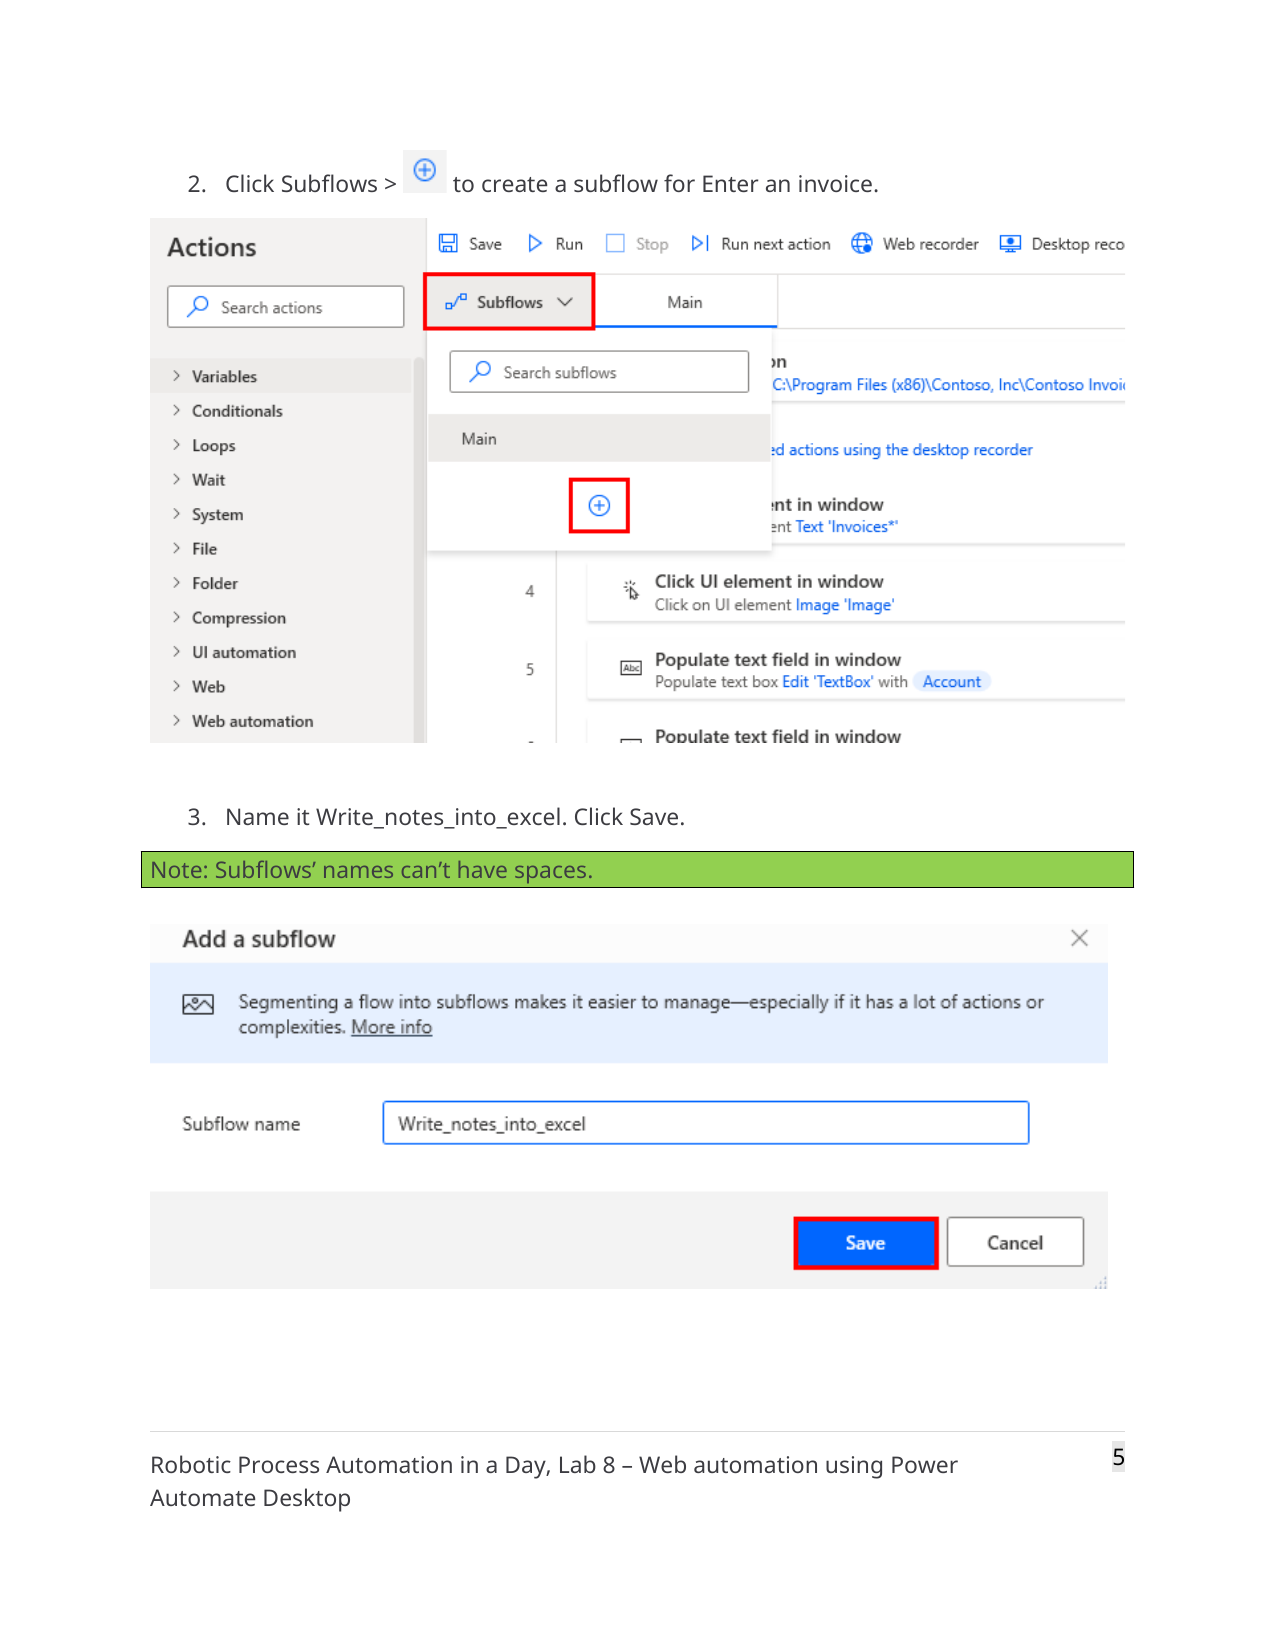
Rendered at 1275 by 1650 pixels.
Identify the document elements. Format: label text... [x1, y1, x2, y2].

text Note: Subflows’ names can’t have spaces. [142, 852, 1133, 887]
list Click Subflows > to create a subflow for Enter an invoice. [187, 150, 1125, 199]
picture [403, 150, 447, 193]
picture [150, 218, 1125, 743]
picture [150, 924, 1108, 1289]
list Name it Write_notes_into_excel. Click Save. [187, 801, 1125, 832]
